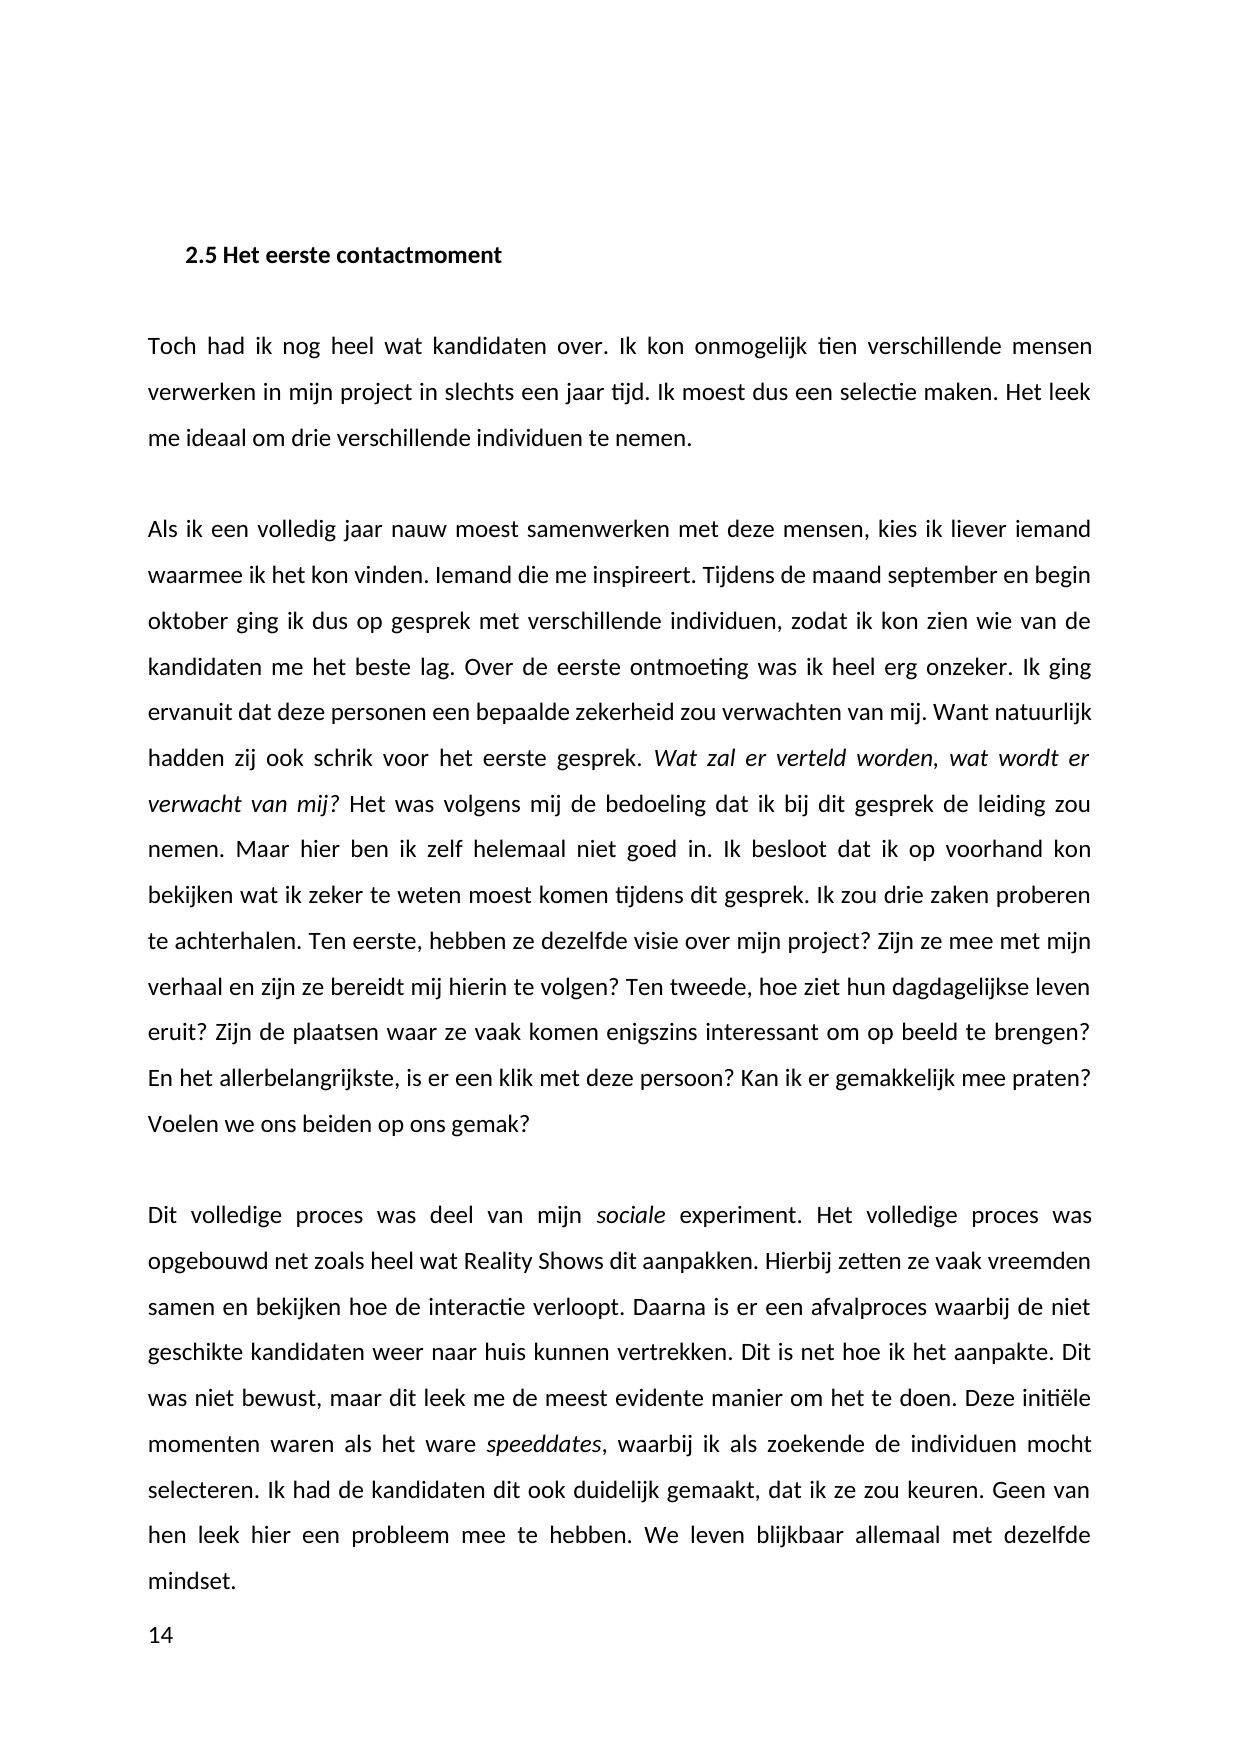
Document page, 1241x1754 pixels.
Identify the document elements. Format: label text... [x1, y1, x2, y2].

text Toch had ik nog heel wat kandidaten over. Ik kon onmogelijk tien verschillende mensen verwerken in mijn project in slechts een jaar tijd. Ik moest dus een selectie maken. Het leek me ideaal om drie verschillende individuen te nemen. [148, 331, 1093, 452]
list Het eerste contactmoment [185, 239, 1093, 269]
text Als ik een volledig jaar nauw moest samenwerken met deze mensen, kies ik liever iemand waarmee ik het kon vinden. Iemand die me inspireert. Tijdens de maand september en begin oktober ging ik dus op gesprek met verschillende individuen, zodat ik kon zien wie van de kandidaten me het beste lag. Over de eerste ontmoeting was ik heel erg onzeker. Ik ging ervanuit dat deze personen een bepaalde zekerheid zou verwachten van mij. Want natuurlijk hadden zij ook schrik voor het eerste gesprek. Wat zal er verteld worden, wat wordt er verwacht van mij? Het was volgens mij de bedoeling dat ik bij dit gesprek de leiding zou nemen. Maar hier ben ik zelf helemaal niet goed in. Ik besloot dat ik op voorhand kon bekijken wat ik zeker te weten moest komen tijdens dit gesprek. Ik zou drie zaken proberen te achterhalen. Ten eerste, hebben ze dezelfde visie over mijn project? Zijn ze mee met mijn verhaal en zijn ze bereidt mij hierin te volgen? Ten tweede, hoe ziet hun dagdagelijkse leven eruit? Zijn de plaatsen waar ze vaak komen enigszins interessant om op beeld te brengen? En het allerbelangrijkste, is er een klik met deze persoon? Kan ik er gemakkelijk mee praten? Voelen we ons beiden op ons gemak? [148, 513, 1093, 1138]
text Dit volledige proces was deel van mijn sociale experiment. Het volledige proces was opgebouwd net zoals heel wat Reality Shows dit aanpakken. Hierbij zetten ze vaak vreemden samen en bekijken hoe de interactie verloopt. Daarna is er een afvalproces waarbij de niet geschikte kandidaten weer naar huis kunnen vertrekken. Dit is net hoe ik het aanpakte. Dit was niet bewust, maar dit leek me de meest evidente manier om het te doen. Deze initiële momenten waren als het ware speeddates, waarbij ik als zoekende de individuen mocht selecteren. Ik had de kandidaten dit ook duidelijk gemaakt, dat ik ze zou keuren. Geen van hen leek hier een probleem mee te hebben. We leven blijkbaar allemaal met dezelfde mindset. [148, 1199, 1093, 1596]
